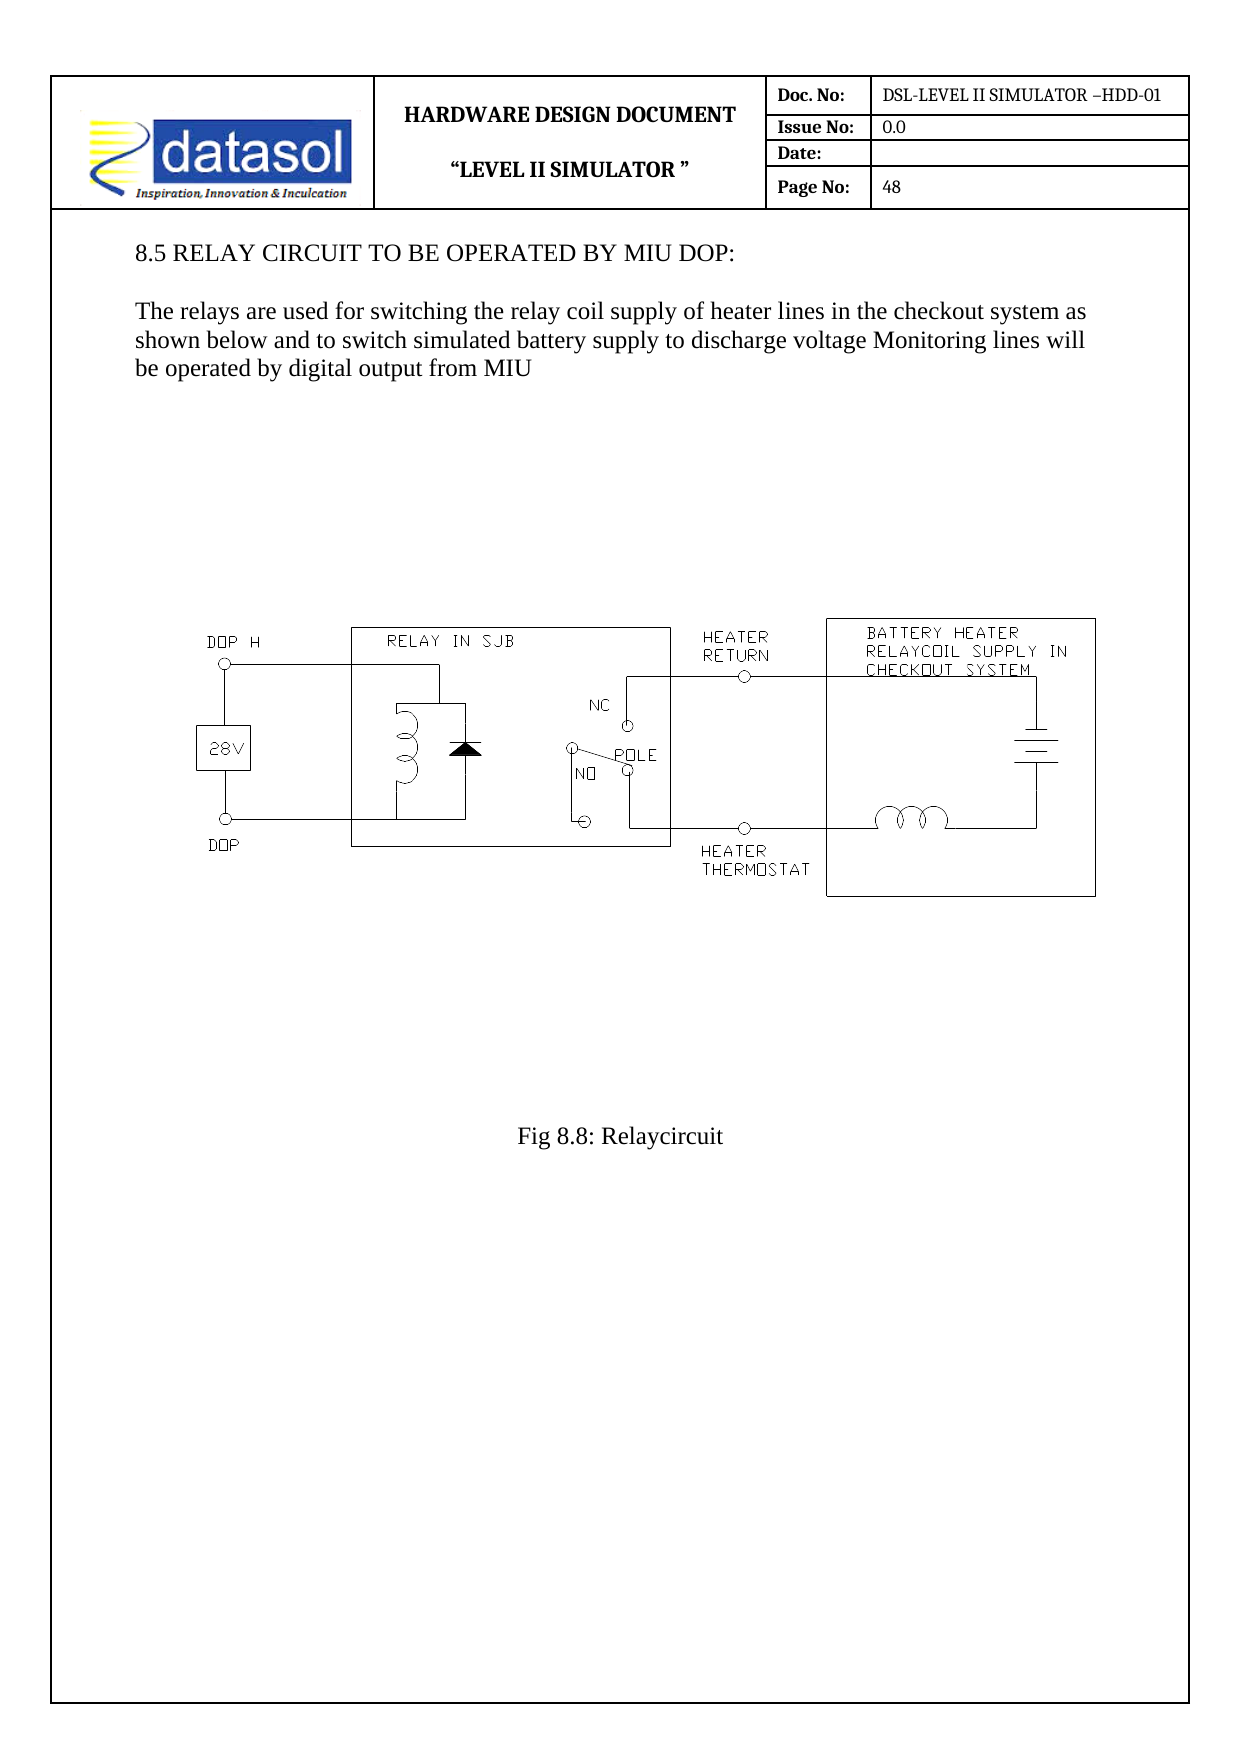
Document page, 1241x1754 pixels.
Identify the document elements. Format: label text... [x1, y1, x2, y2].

picture [80, 110, 361, 206]
text The relays are used for switching the relay coil supply of heater lines in the checkout system as shown below and to switch simulated battery supply to discharge voltage Monitoring lines will be operated by digital output from MIU [135, 296, 1105, 382]
text Fig 8.8: Relaycircuit [135, 1121, 1105, 1149]
text 8.5 RELAY CIRCUIT TO BE OPERATED BY MIU DOP: [135, 238, 1105, 267]
